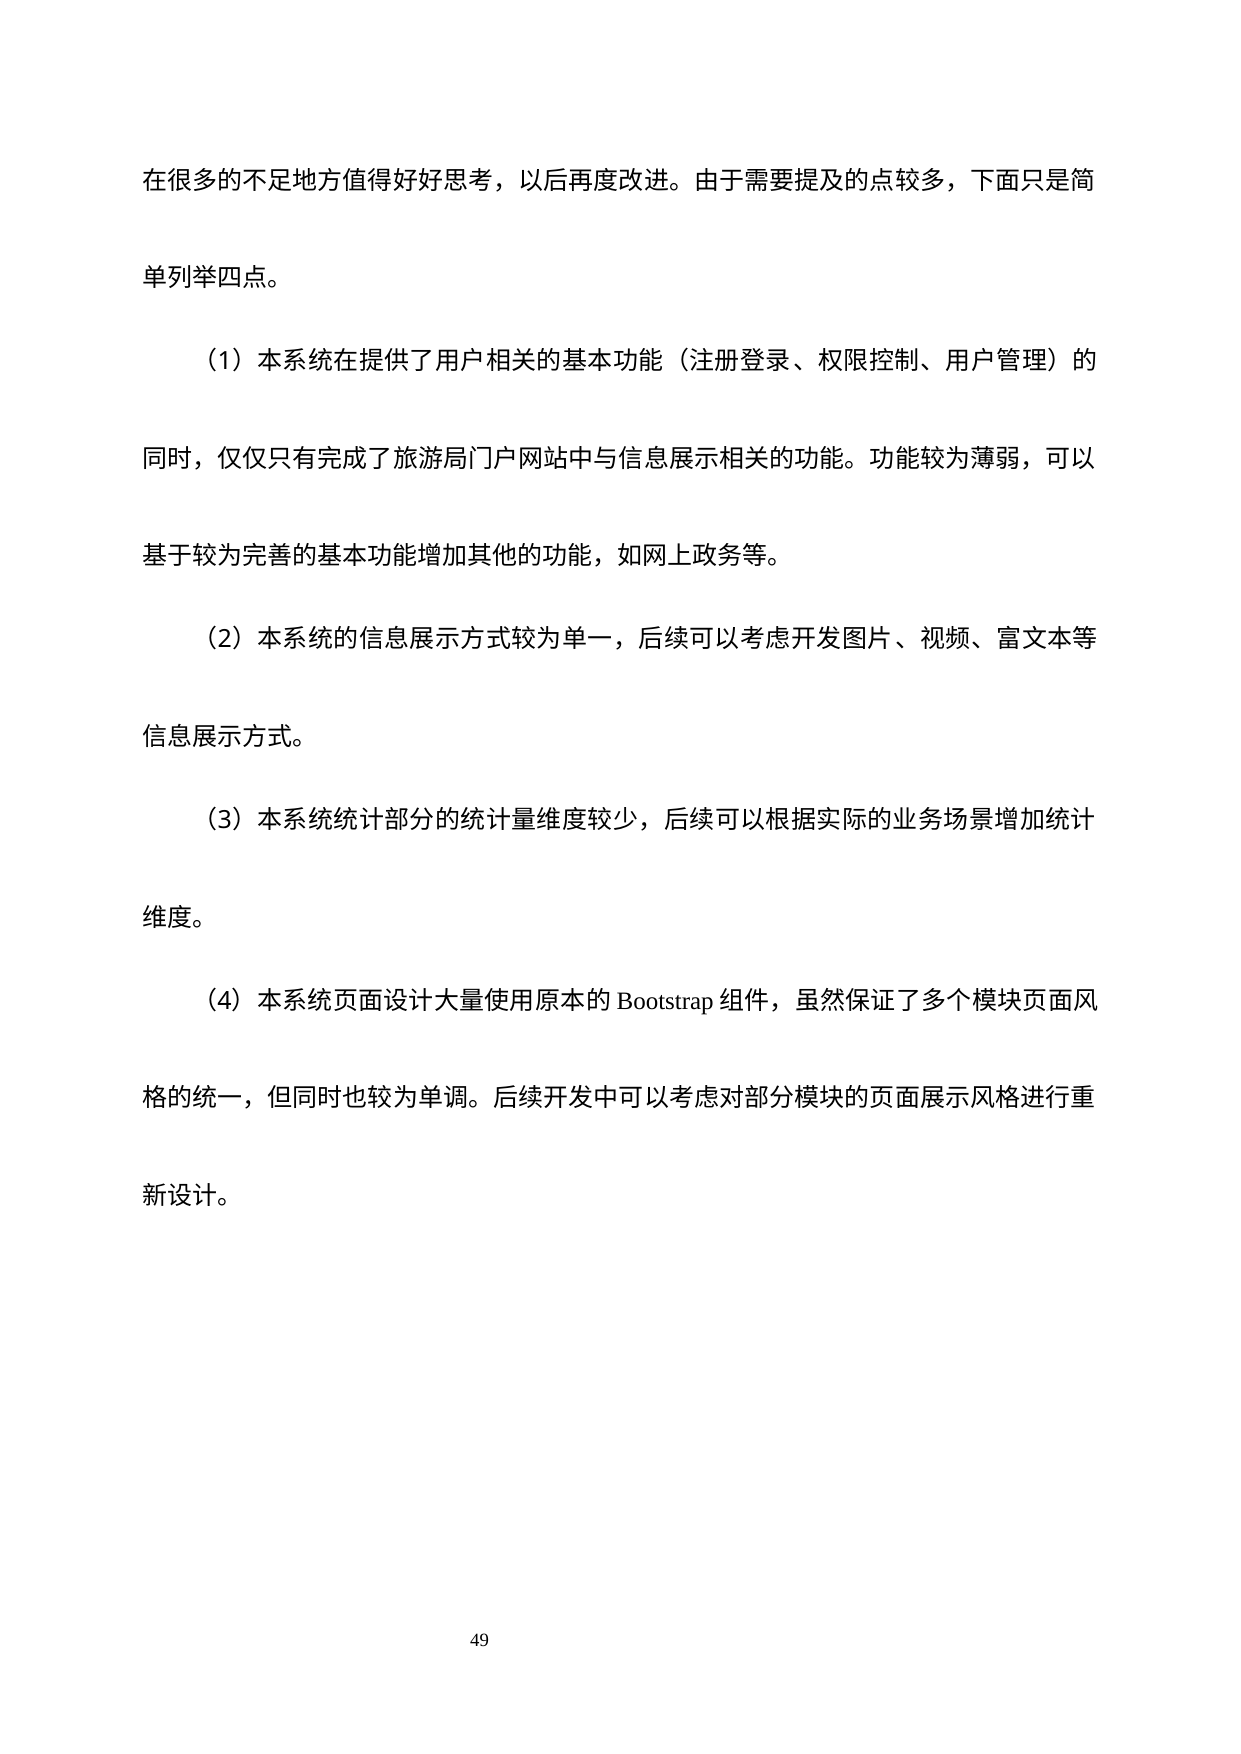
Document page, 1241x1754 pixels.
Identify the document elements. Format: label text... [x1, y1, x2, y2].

text （2）本系统的信息展示方式较为单一，后续可以考虑开发图片、视频、富文本等信息展示方式。 [142, 604, 1098, 767]
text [142, 146, 1098, 308]
text （4）本系统页面设计大量使用原本的Bootstrap组件，虽然保证了多个模块页面风格的统一，但同时也较为单调。后续开发中可以考虑对部分模块的页面展示风格进行重新设计。 [142, 966, 1098, 1226]
text （1）本系统在提供了用户相关的基本功能（注册登录、权限控制、用户管理）的同时，仅仅只有完成了旅游局门户网站中与信息展示相关的功能。功能较为薄弱，可以基于较为完善的基本功能增加其他的功能，如网上政务等。 [142, 326, 1098, 586]
text （3）本系统统计部分的统计量维度较少，后续可以根据实际的业务场景增加统计维度。 [142, 785, 1098, 948]
